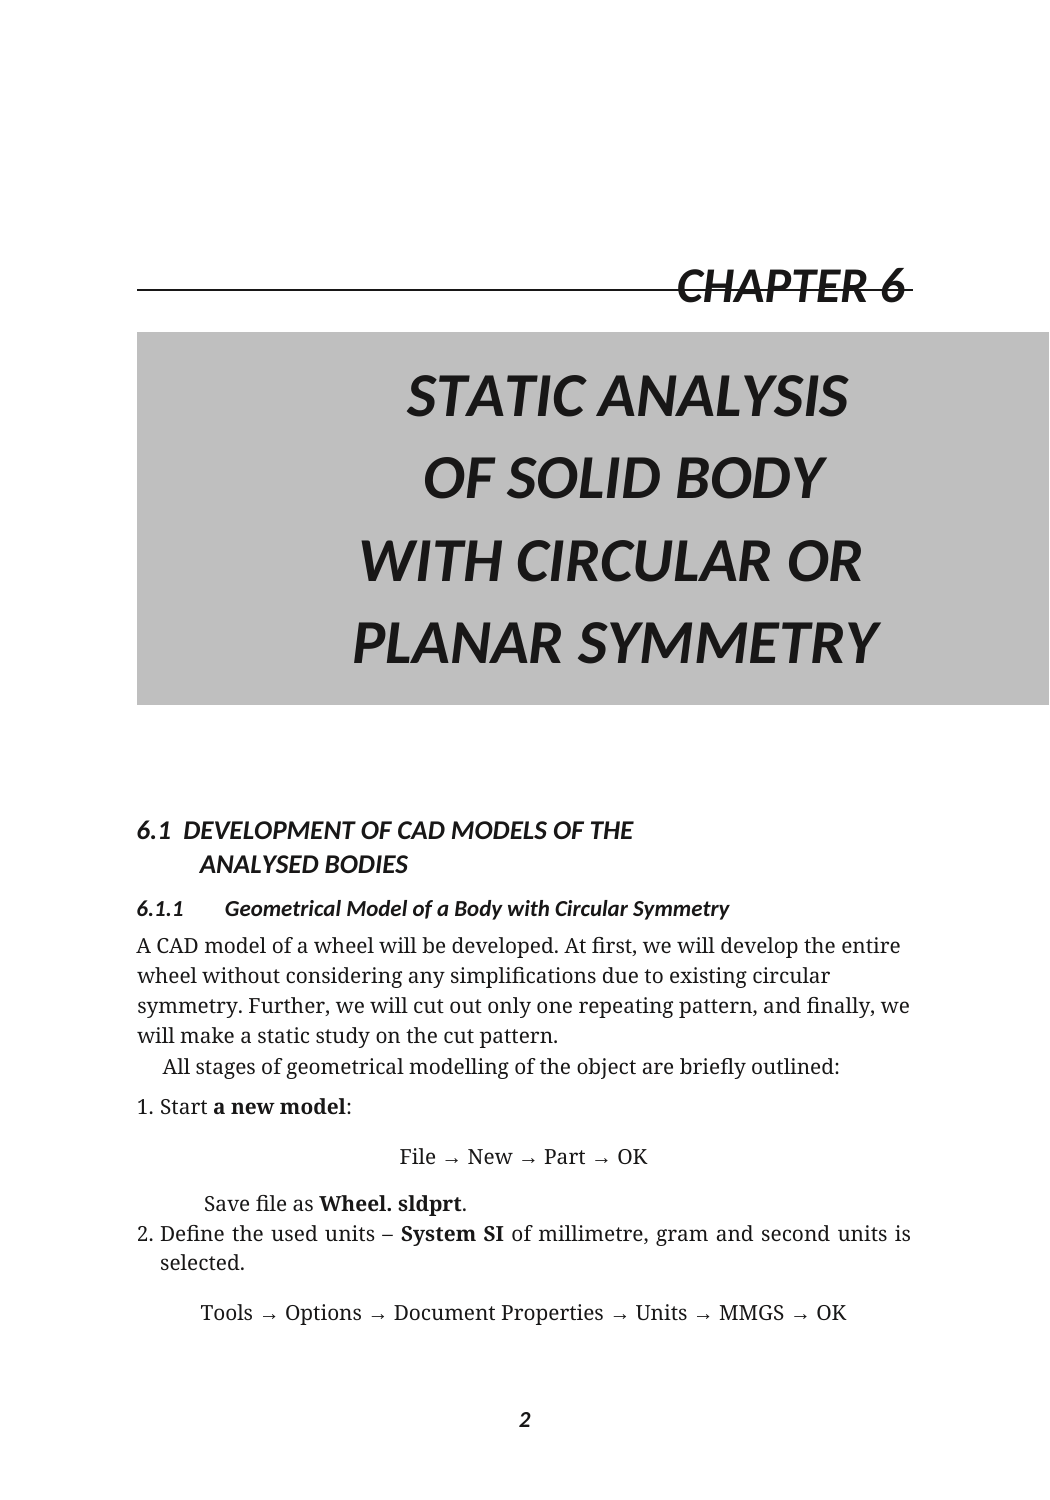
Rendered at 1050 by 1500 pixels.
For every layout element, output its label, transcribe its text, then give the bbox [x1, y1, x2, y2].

list Start a new model: [137, 1092, 912, 1121]
text All stages of geometrical modelling of the object are briefly outlined: [162, 1052, 912, 1080]
list Define the used units – System SI of millimetre, gram and second units is selected. [137, 1219, 912, 1277]
subtitle CHAPTER 6 [137, 291, 910, 315]
text Tools → Options → Document Properties → Units → MMGS → OK [136, 1298, 913, 1326]
subtitle CHAPTER 6 [137, 254, 910, 289]
subtitle 6.1.1 Geometrical Model of a Body with Circular Symmetry [136, 894, 913, 922]
text Save file as Wheel. sldprt. [137, 1189, 913, 1217]
table_header STATIC ANALYSIS OF SOLID BODY WITH CIRCULAR OR PLANAR SYMMETRY [137, 332, 1049, 705]
text File → New → Part → OK [136, 1142, 913, 1170]
text A CAD model of a wheel will be developed. At first, we will develop the entire wheel without considering any simplifications due to existing circular symmetry. Further, we will cut out only one repeating pattern, and finally, we will make a static study on the cut pattern. [136, 931, 913, 1050]
subtitle 6.1 DEVELOPMENT OF CAD MODELS OF THE ANALYSED BODIES [136, 813, 654, 881]
